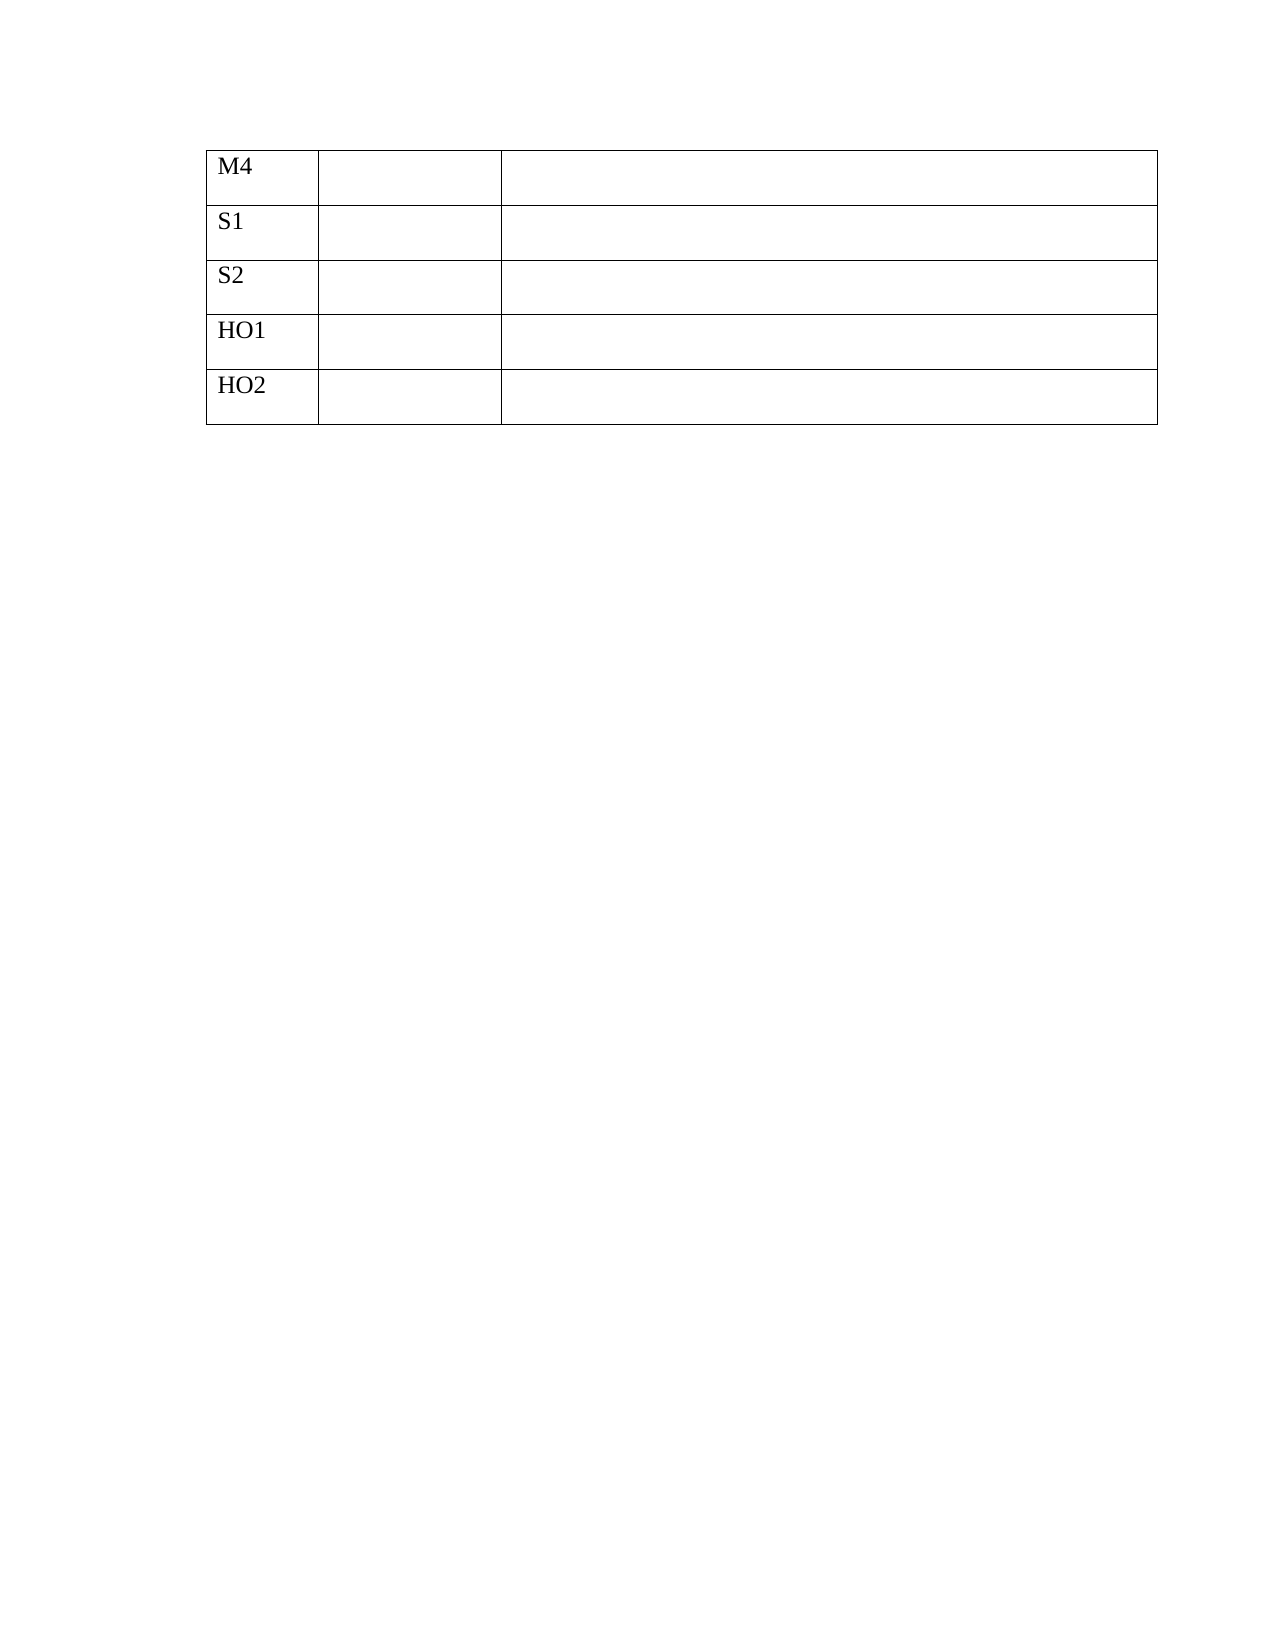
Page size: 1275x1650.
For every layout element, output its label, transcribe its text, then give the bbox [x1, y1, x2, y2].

table_cell [319, 206, 501, 259]
table_cell HO2 [207, 370, 318, 424]
table_cell HO1 [207, 315, 318, 369]
table_cell [319, 315, 501, 369]
table_cell [502, 206, 1157, 259]
table_cell [502, 370, 1157, 424]
table_cell [319, 261, 501, 314]
table_cell [502, 315, 1157, 369]
table_cell M4 [207, 151, 318, 205]
table_cell S2 [207, 261, 318, 314]
table_cell [319, 370, 501, 424]
table_cell [502, 261, 1157, 314]
table_cell S1 [207, 206, 318, 259]
table_cell [319, 151, 501, 205]
table_cell [502, 151, 1157, 205]
